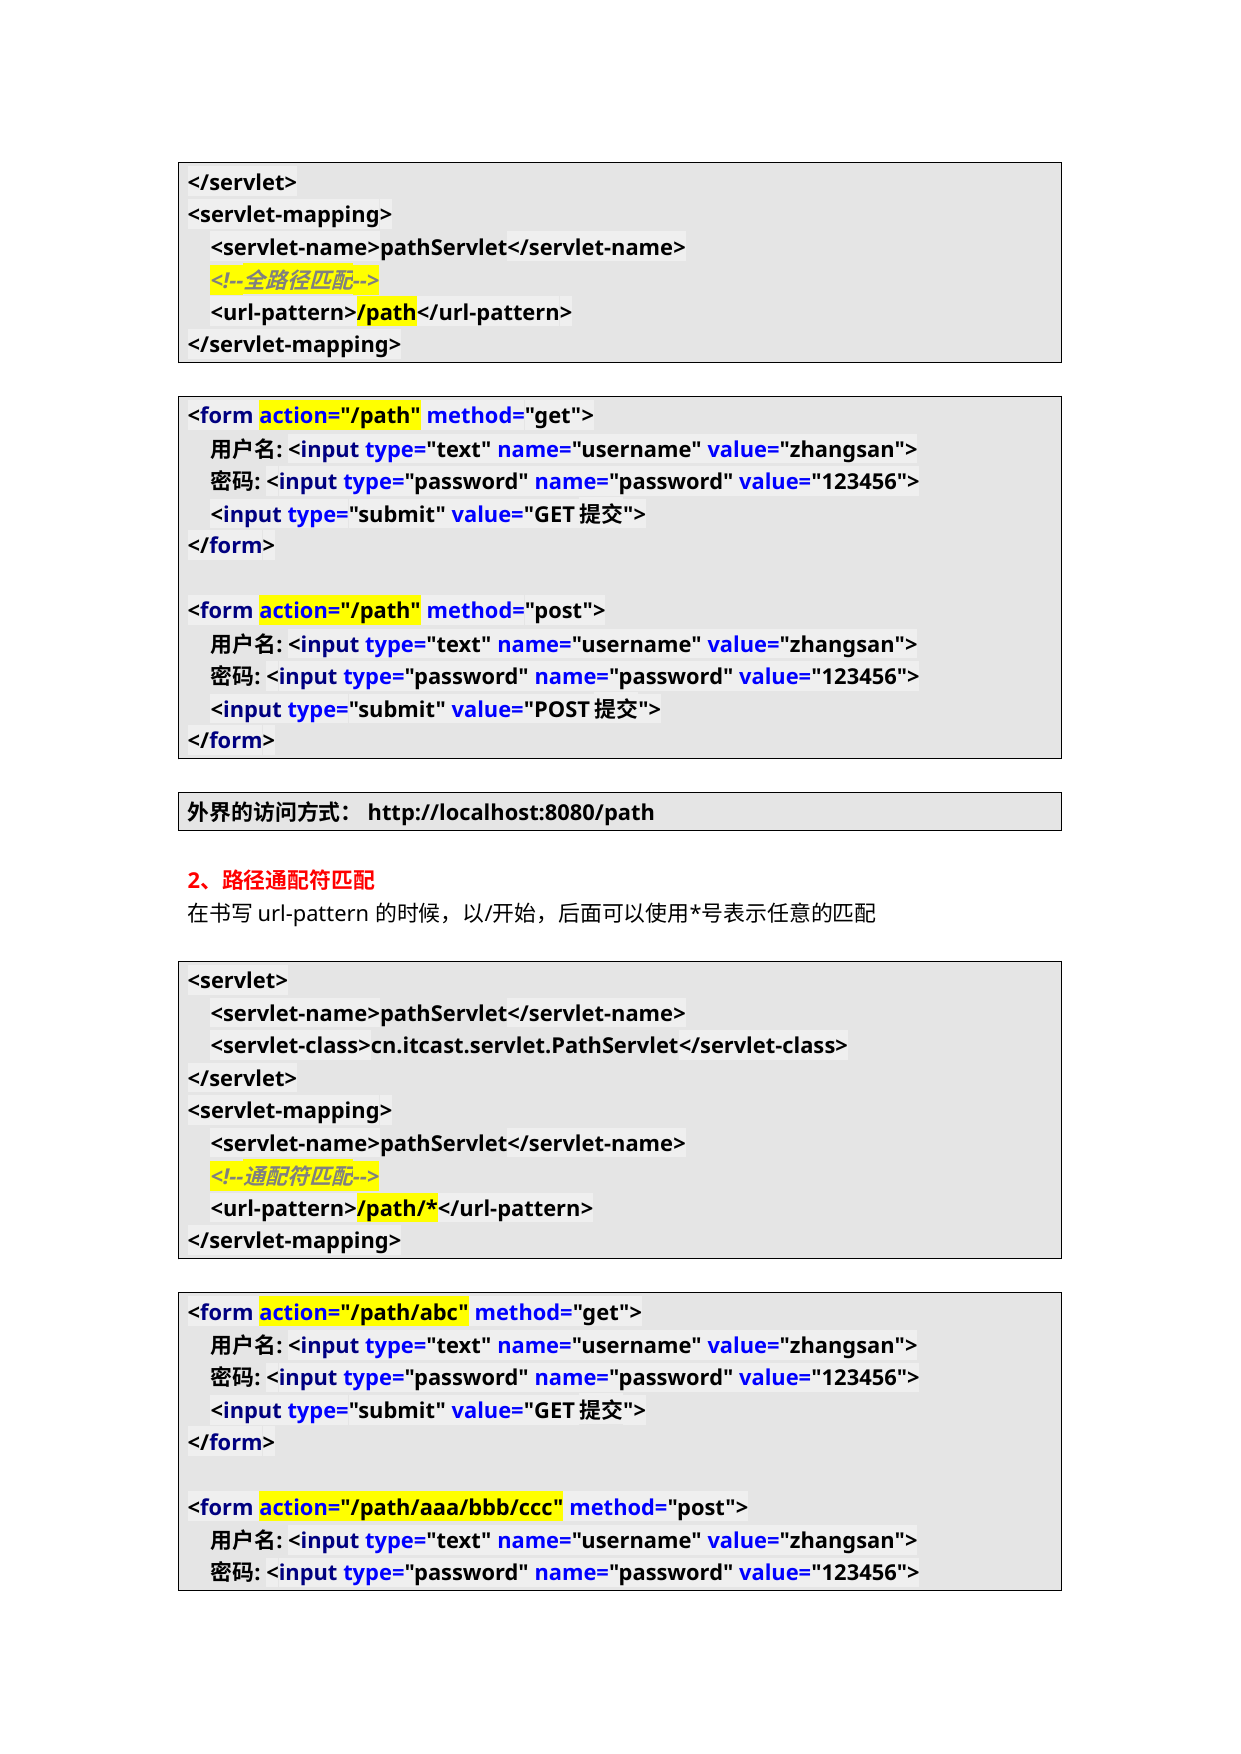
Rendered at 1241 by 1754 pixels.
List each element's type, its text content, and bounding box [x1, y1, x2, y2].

text 外界的访问方式： http://localhost:8080/path [179, 793, 1061, 830]
text <form action="/path" method="get"> 用户名: <input type="text" name="username" value="zhangsan"> 密码: <input type="password" name="password" value="123456"> <input type="submit" value="GET提交"> </form> <form action="/path" method="post"> 用户名: <input type="text" name="username" value="zhangsan"> 密码: <input type="password" name="password" value="123456"> <input type="submit" value="POST提交"> </form> [179, 397, 1061, 758]
text 在书写url-pattern 的时候，以/开始，后面可以使用*号表示任意的匹配 [187, 896, 1053, 928]
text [179, 163, 1061, 362]
text <servlet> <servlet-name>pathServlet</servlet-name> <servlet-class>cn.itcast.servlet.PathServlet</servlet-class> </servlet> <servlet-mapping> <servlet-name>pathServlet</servlet-name> <!--通配符匹配--> <url-pattern>/path/*</url-pattern> </servlet-mapping> [179, 962, 1061, 1258]
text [179, 1293, 1061, 1590]
text 2、路径通配符匹配 [187, 863, 1053, 896]
